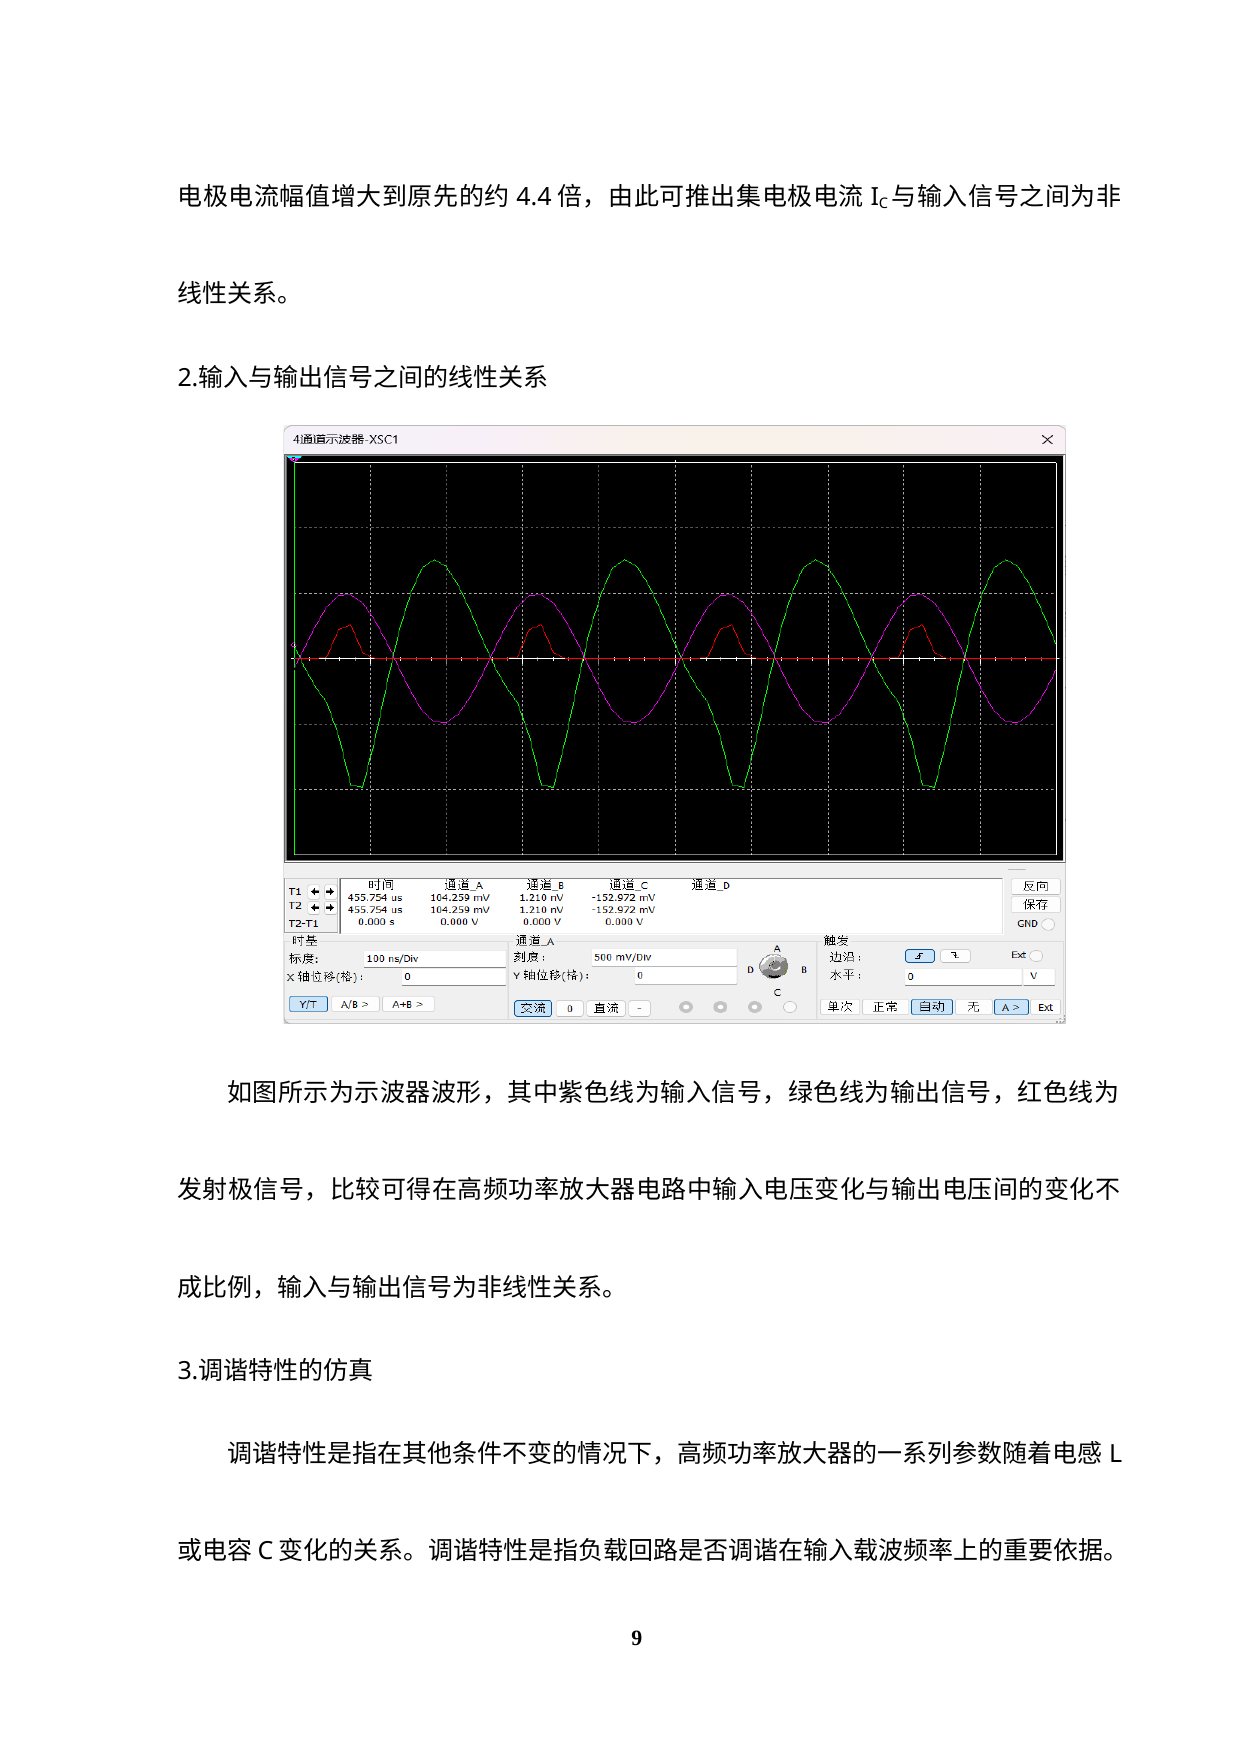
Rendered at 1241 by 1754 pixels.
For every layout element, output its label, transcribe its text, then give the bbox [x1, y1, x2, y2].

text 2.输入与输出信号之间的线性关系 [177, 343, 1122, 408]
text 调谐特性是指在其他条件不变的情况下，高频功率放大器的一系列参数随着电感L或电容C变化的关系。调谐特性是指负载回路是否调谐在输入载波频率上的重要依据。 [177, 1419, 1122, 1581]
text 如图所示为示波器波形，其中紫色线为输入信号，绿色线为输出信号，红色线为发射极信号，比较可得在高频功率放大器电路中输入电压变化与输出电压间的变化不成比例，输入与输出信号为非线性关系。 [177, 1058, 1122, 1318]
picture [283, 425, 1066, 1024]
text 3.调谐特性的仿真 [177, 1336, 1122, 1401]
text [177, 162, 1122, 324]
